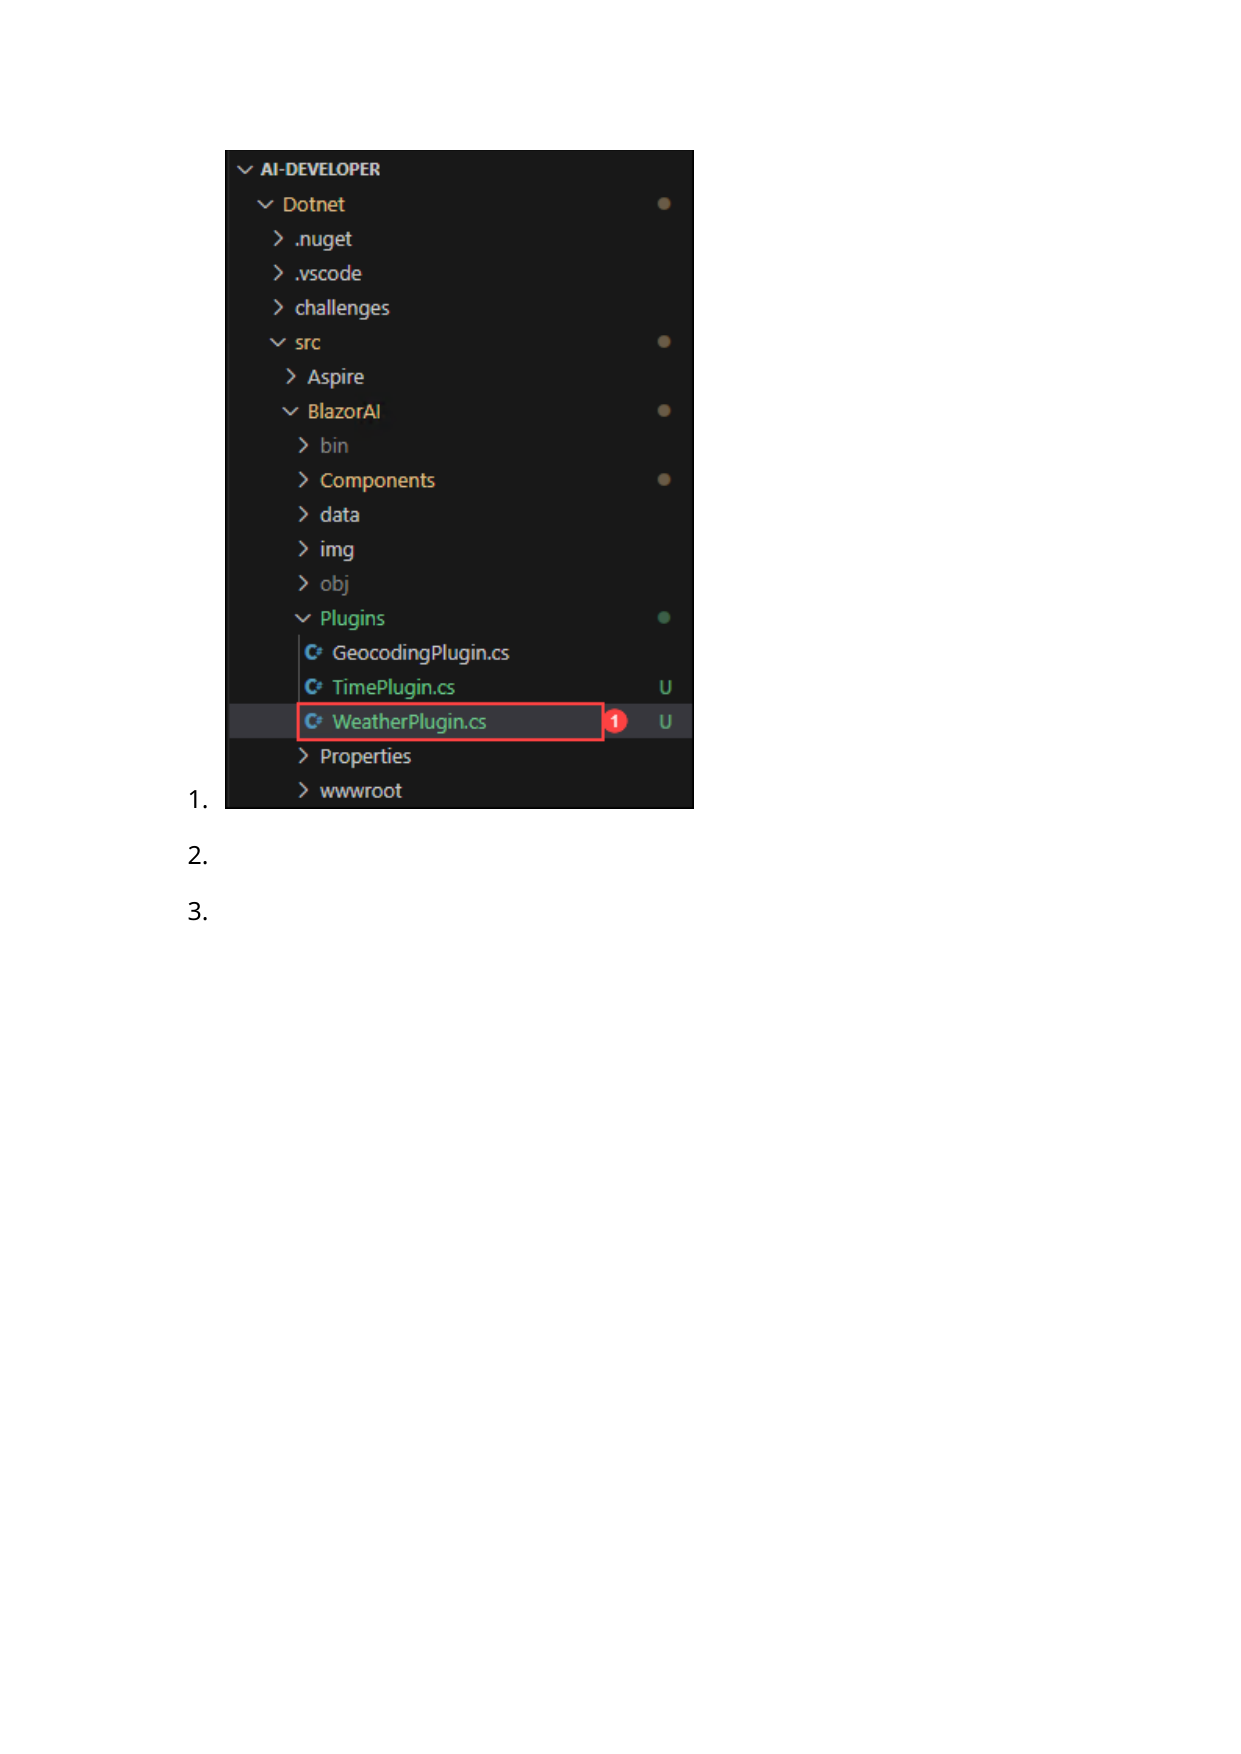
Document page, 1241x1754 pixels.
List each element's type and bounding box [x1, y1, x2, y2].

picture [225, 150, 694, 809]
